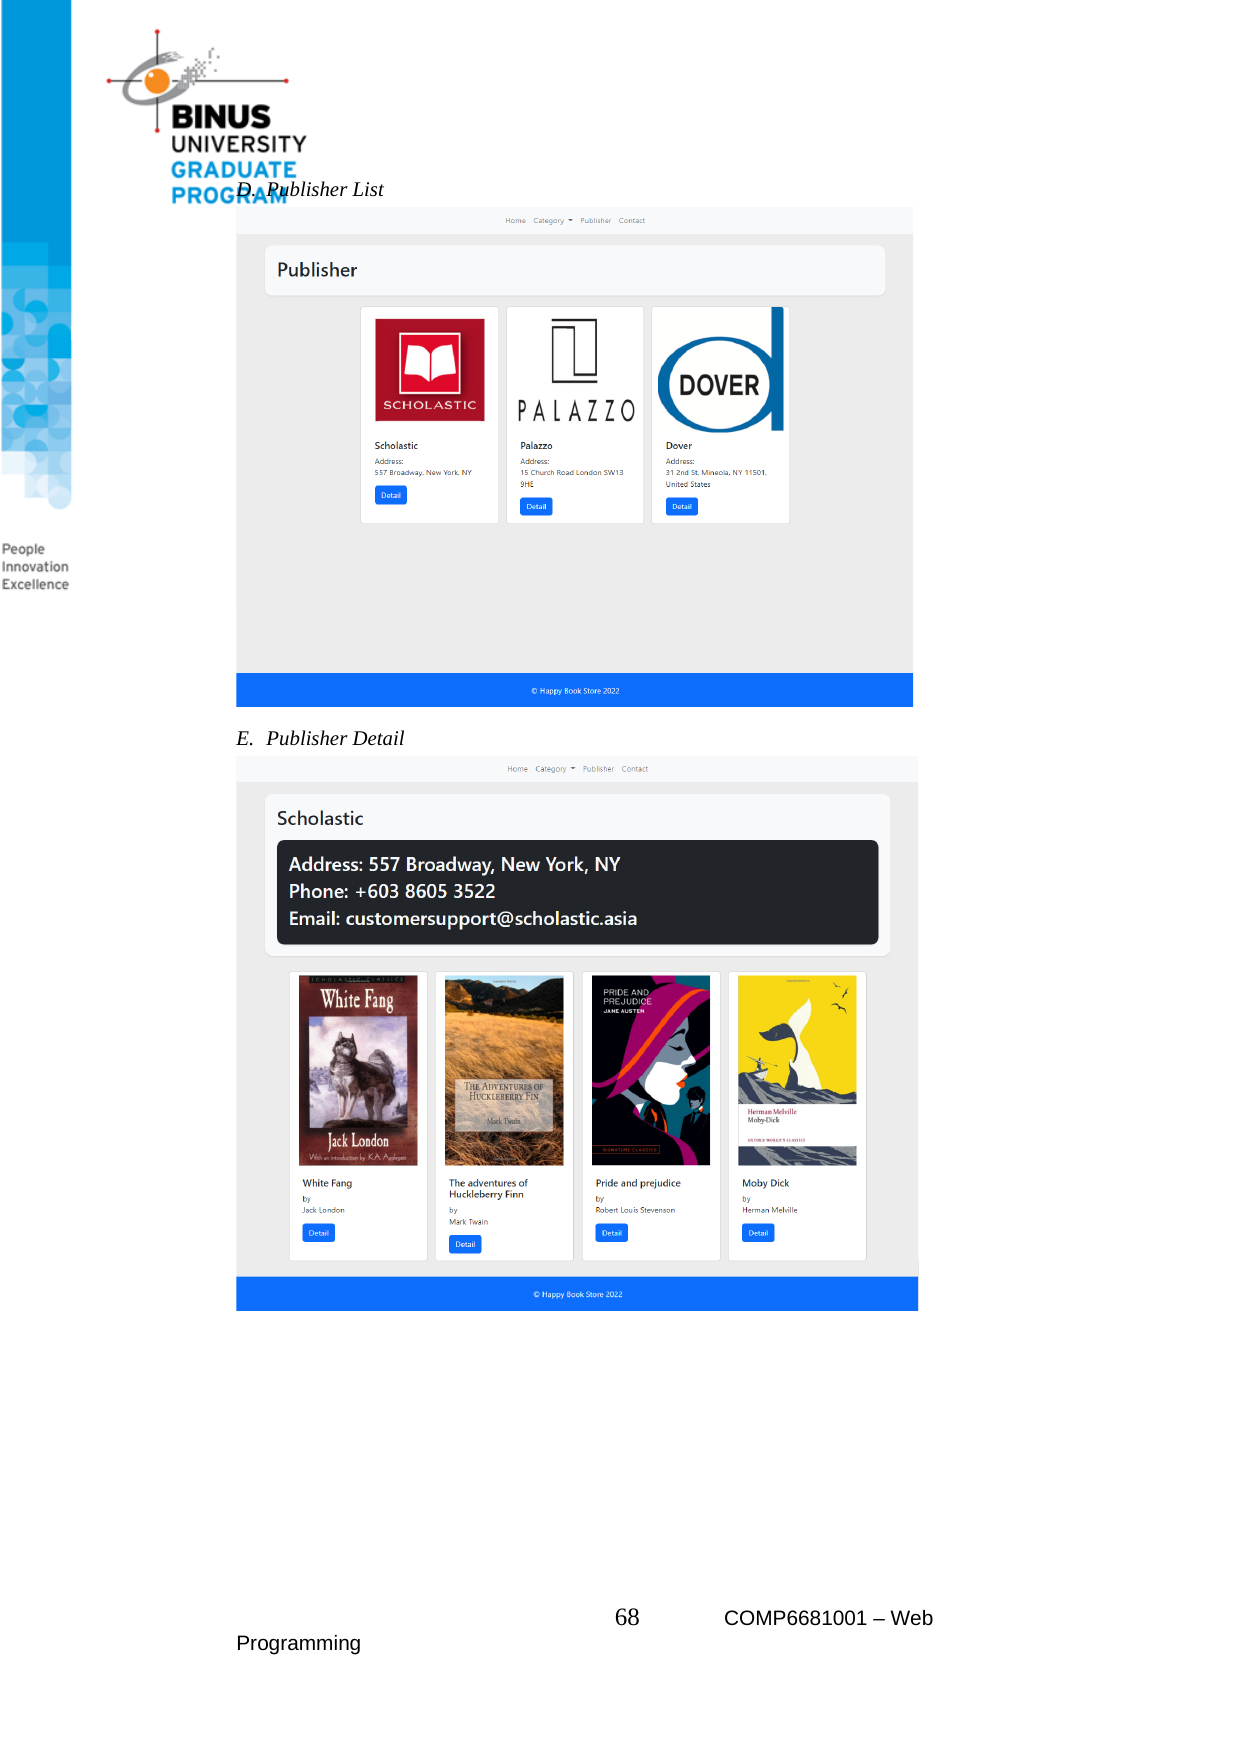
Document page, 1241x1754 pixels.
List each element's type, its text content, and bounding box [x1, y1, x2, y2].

picture [236, 756, 919, 1311]
subtitle Publisher Detail [236, 726, 1063, 750]
subtitle Publisher List [236, 177, 1063, 201]
picture [0, 0, 914, 707]
